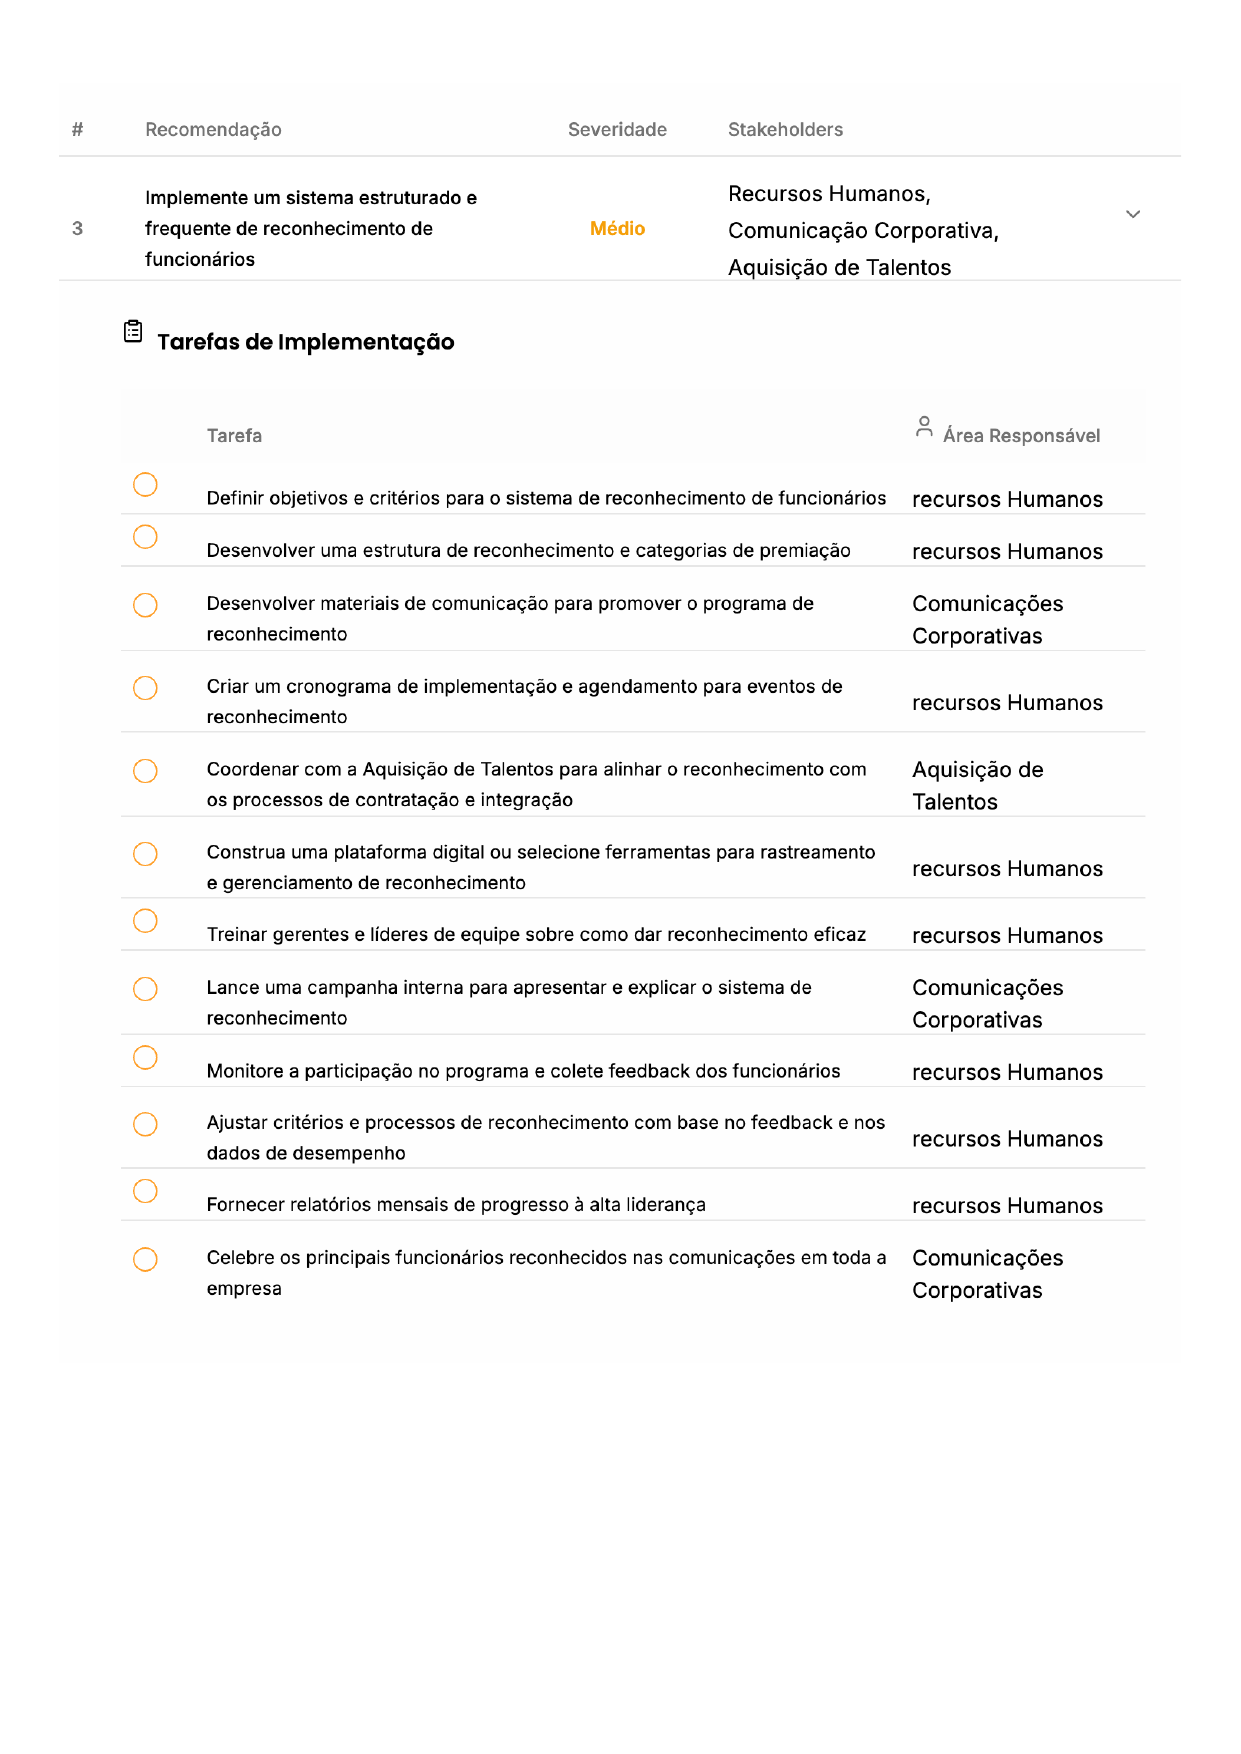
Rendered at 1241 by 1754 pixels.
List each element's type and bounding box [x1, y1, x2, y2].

picture [59, 59, 1182, 1388]
